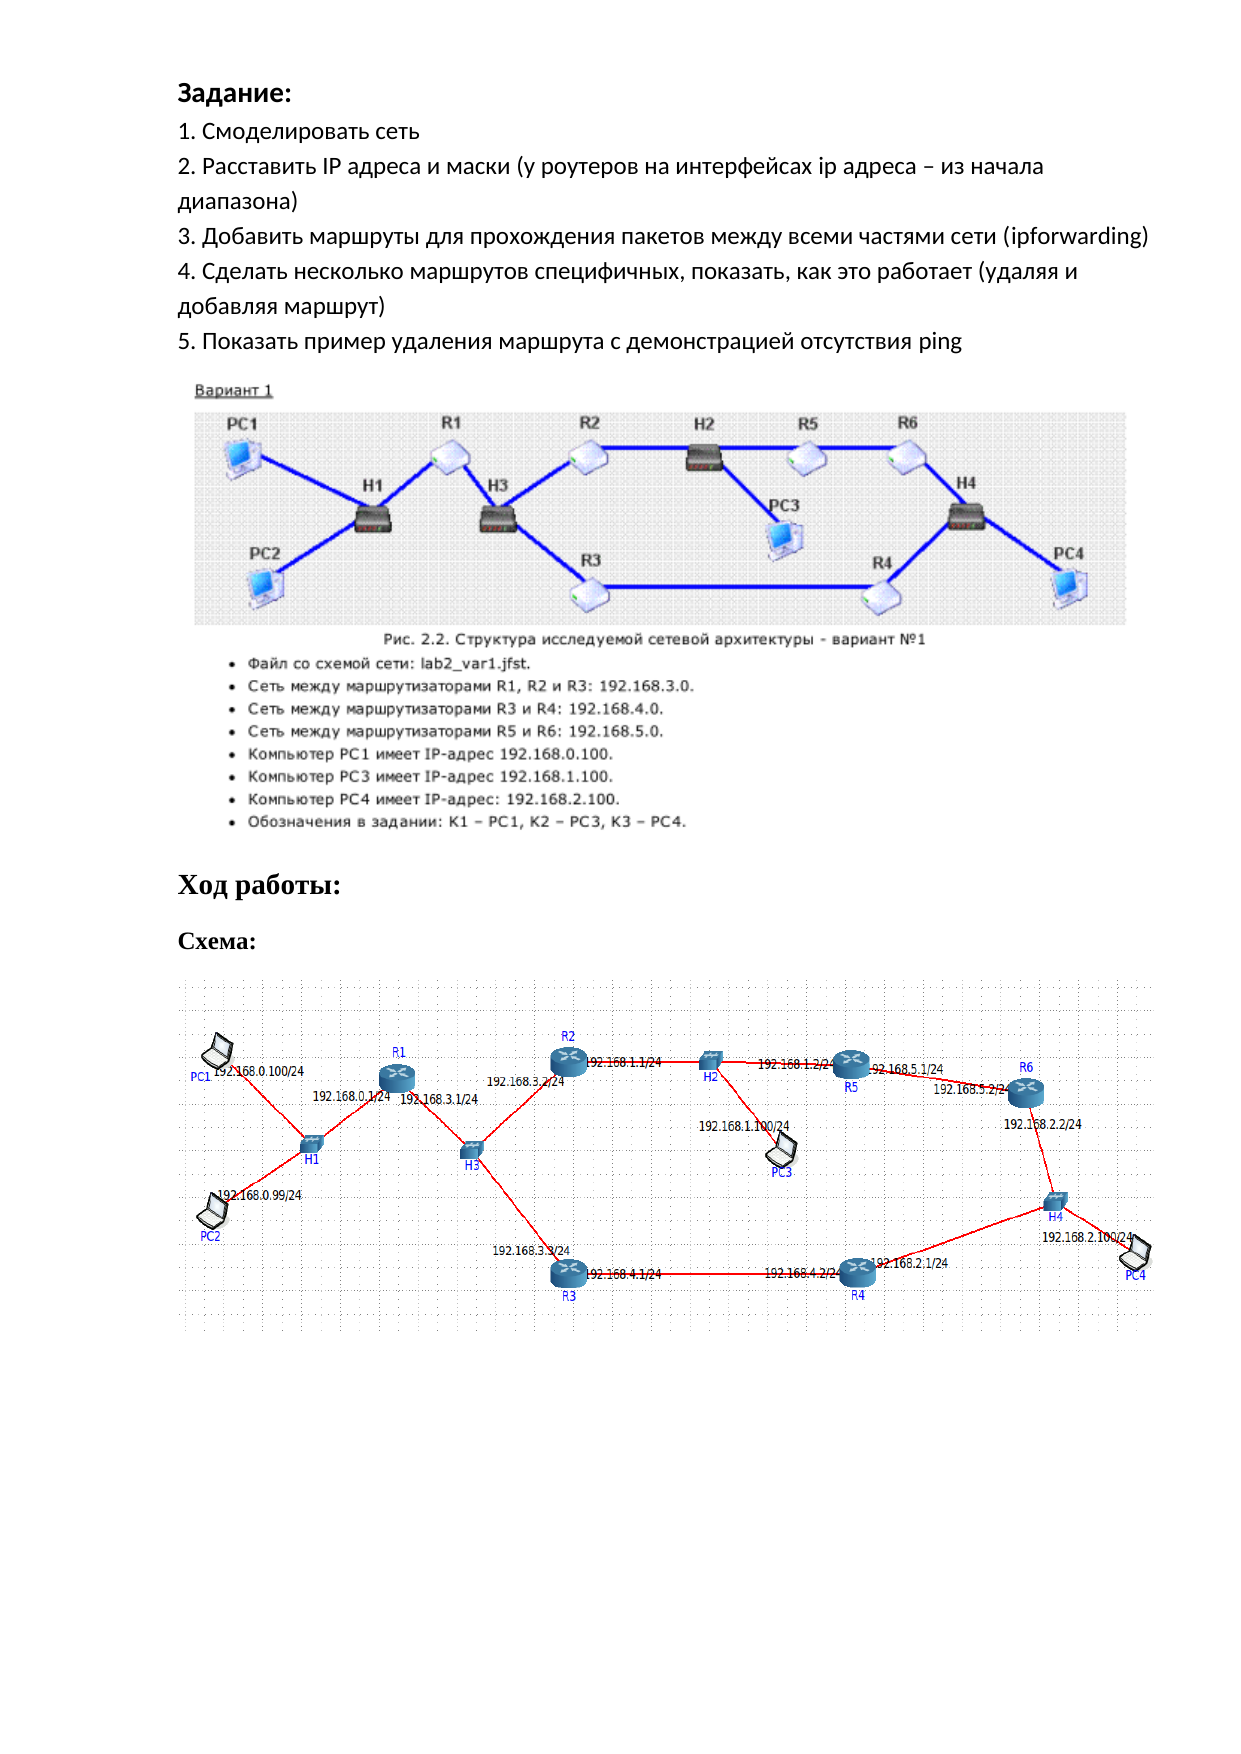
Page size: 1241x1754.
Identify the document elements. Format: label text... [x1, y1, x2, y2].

text 5. Показать пример удаления маршрута с демонстрацией отсутствия ping [177, 325, 1152, 355]
picture [177, 359, 1152, 842]
text Задание: [177, 74, 1152, 109]
text Ход работы: [177, 867, 1152, 900]
text 4. Сделать несколько маршрутов специфичных, показать, как это работает (удаляя и добавляя маршрут) [177, 255, 1152, 320]
text Схема: [177, 926, 1152, 955]
text 2. Расставить IP адреса и маски (у роутеров на интерфейсах ip адреса – из начала диапазона) [177, 150, 1152, 215]
text 3. Добавить маршруты для прохождения пакетов между всеми частями сети (ipforwarding) [177, 220, 1152, 250]
text 1. Смоделировать сеть [177, 115, 1152, 145]
picture [177, 980, 1154, 1333]
